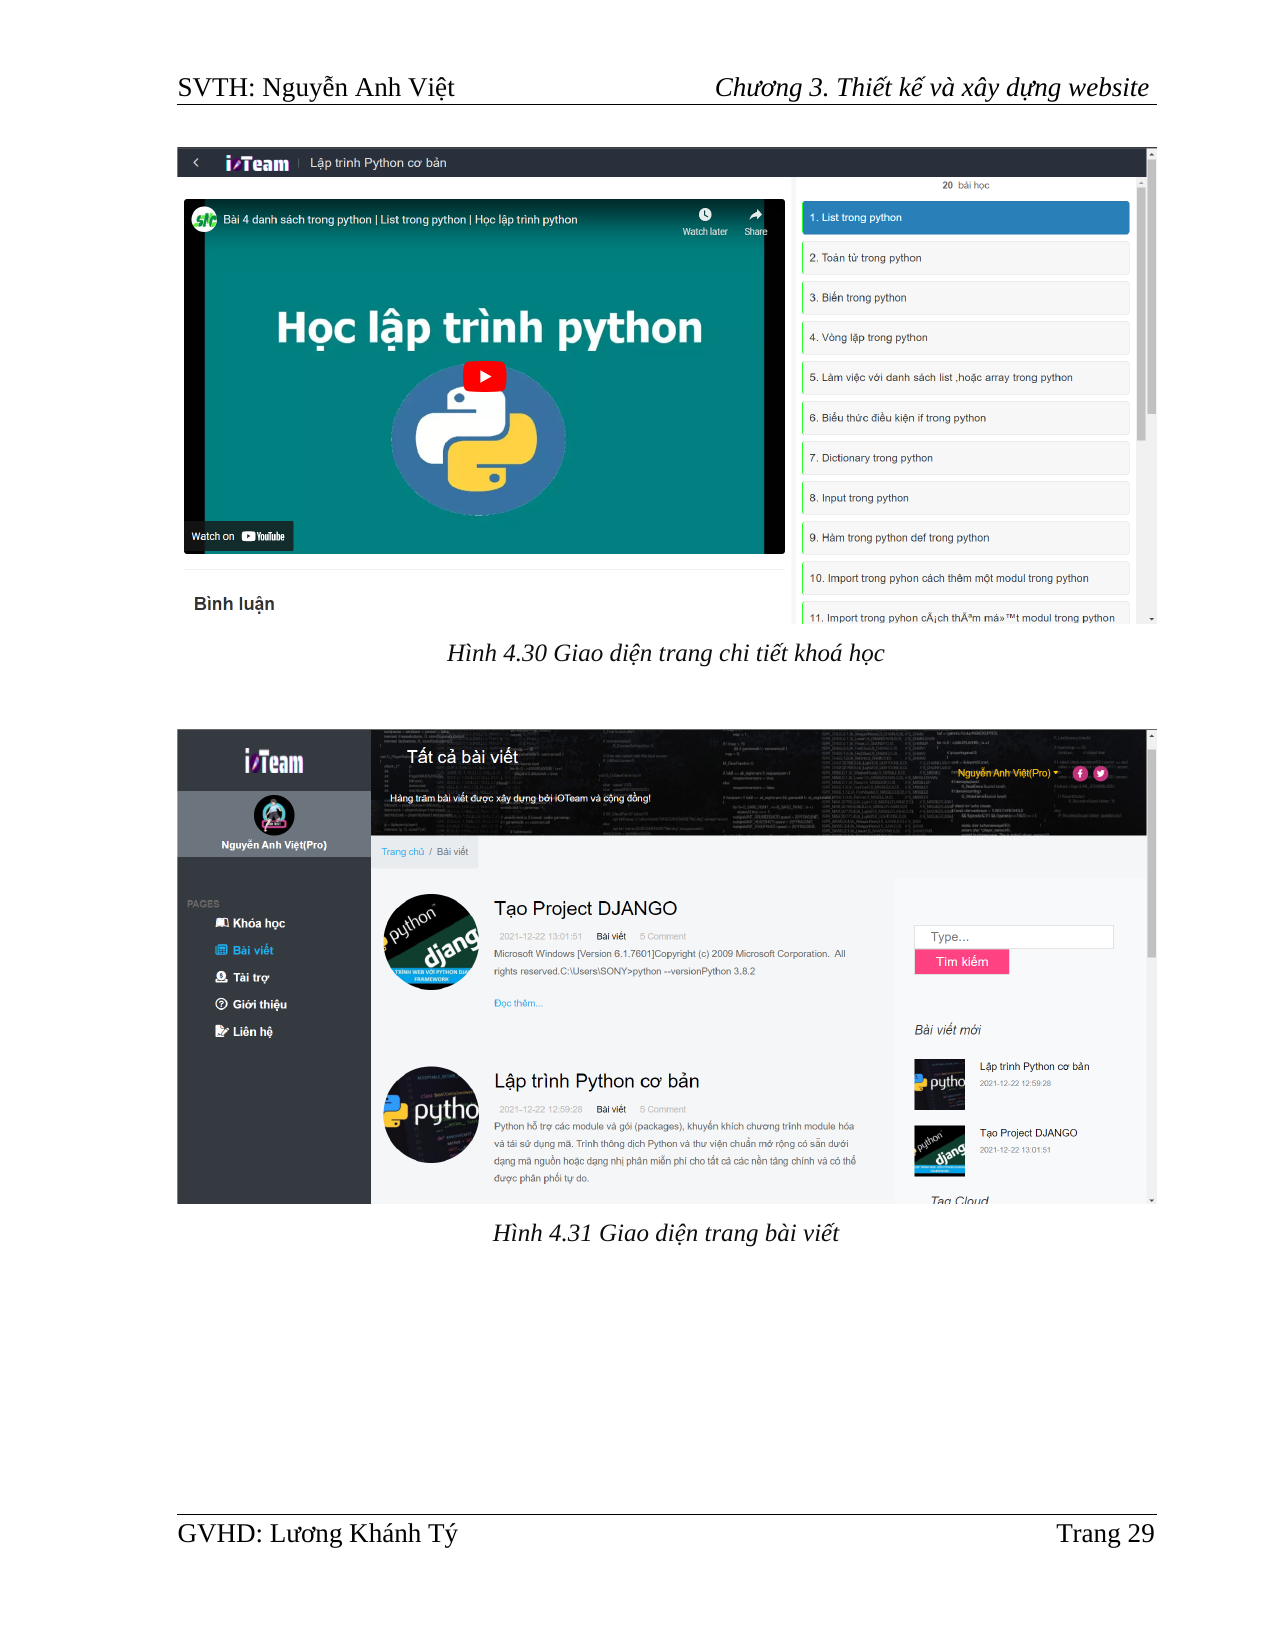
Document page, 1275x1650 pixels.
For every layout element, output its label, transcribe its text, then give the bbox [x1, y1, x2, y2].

picture [177, 729, 1157, 1204]
picture [177, 147, 1157, 624]
